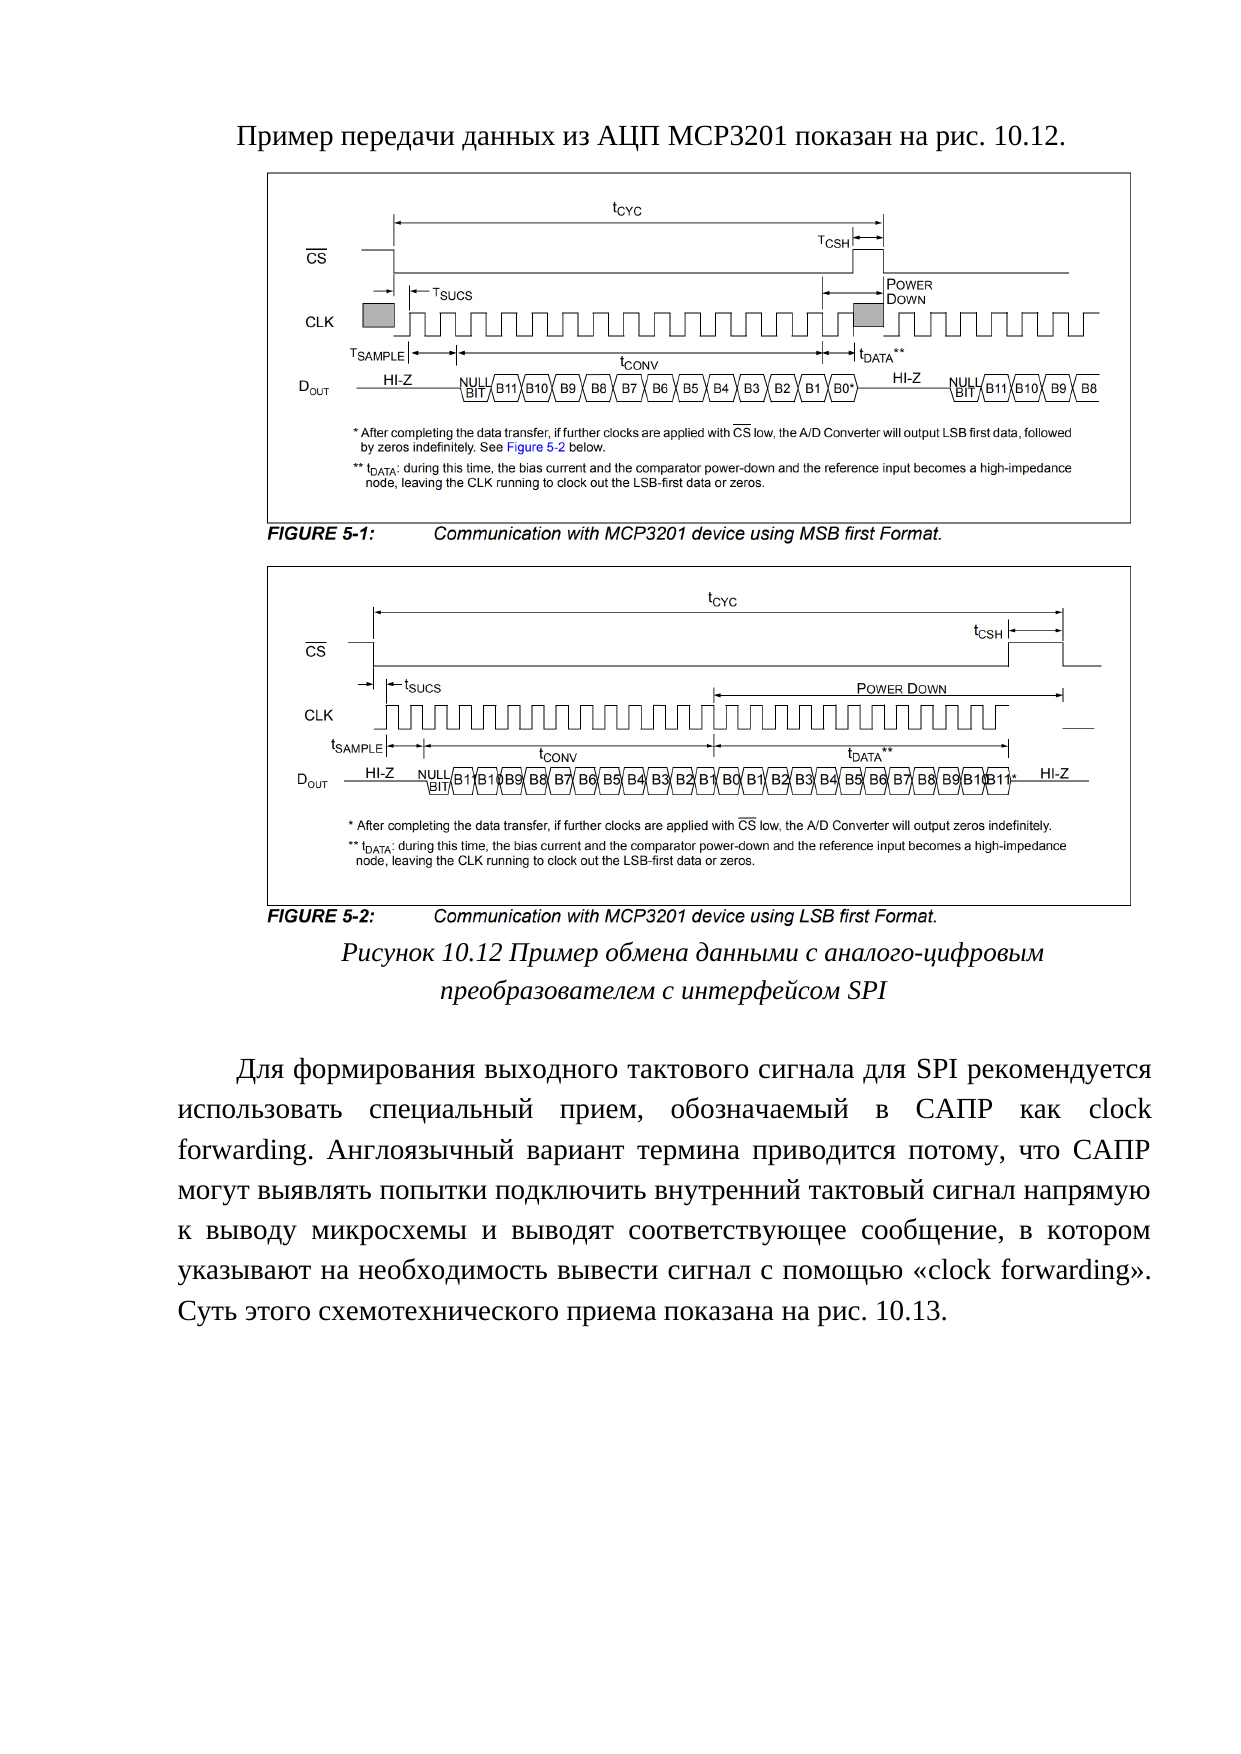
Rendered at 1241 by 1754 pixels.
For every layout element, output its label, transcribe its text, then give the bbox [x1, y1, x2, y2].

text Рисунок 10.12 Пример обмена данными с аналого-цифровым преобразователем с интерфейсом SPI [177, 937, 1152, 1005]
text Пример передачи данных из АЦП MCP3201 показан на рис. 10.12. [177, 118, 1152, 152]
text Для формирования выходного тактового сигнала для SPI рекомендуется использовать специальный прием, обозначаемый в САПР как clock forwarding. Англоязычный вариант термина приводится потому, что САПР могут выявлять попытки подключить внутренний тактовый сигнал напрямую к выводу микросхемы и выводят соответствующее сообщение, в котором указывают на необходимость вывести сигнал с помощью «clock forwarding». Суть этого схемотехнического приема показана на рис. 10.13. [177, 1051, 1152, 1326]
picture [236, 158, 1162, 930]
